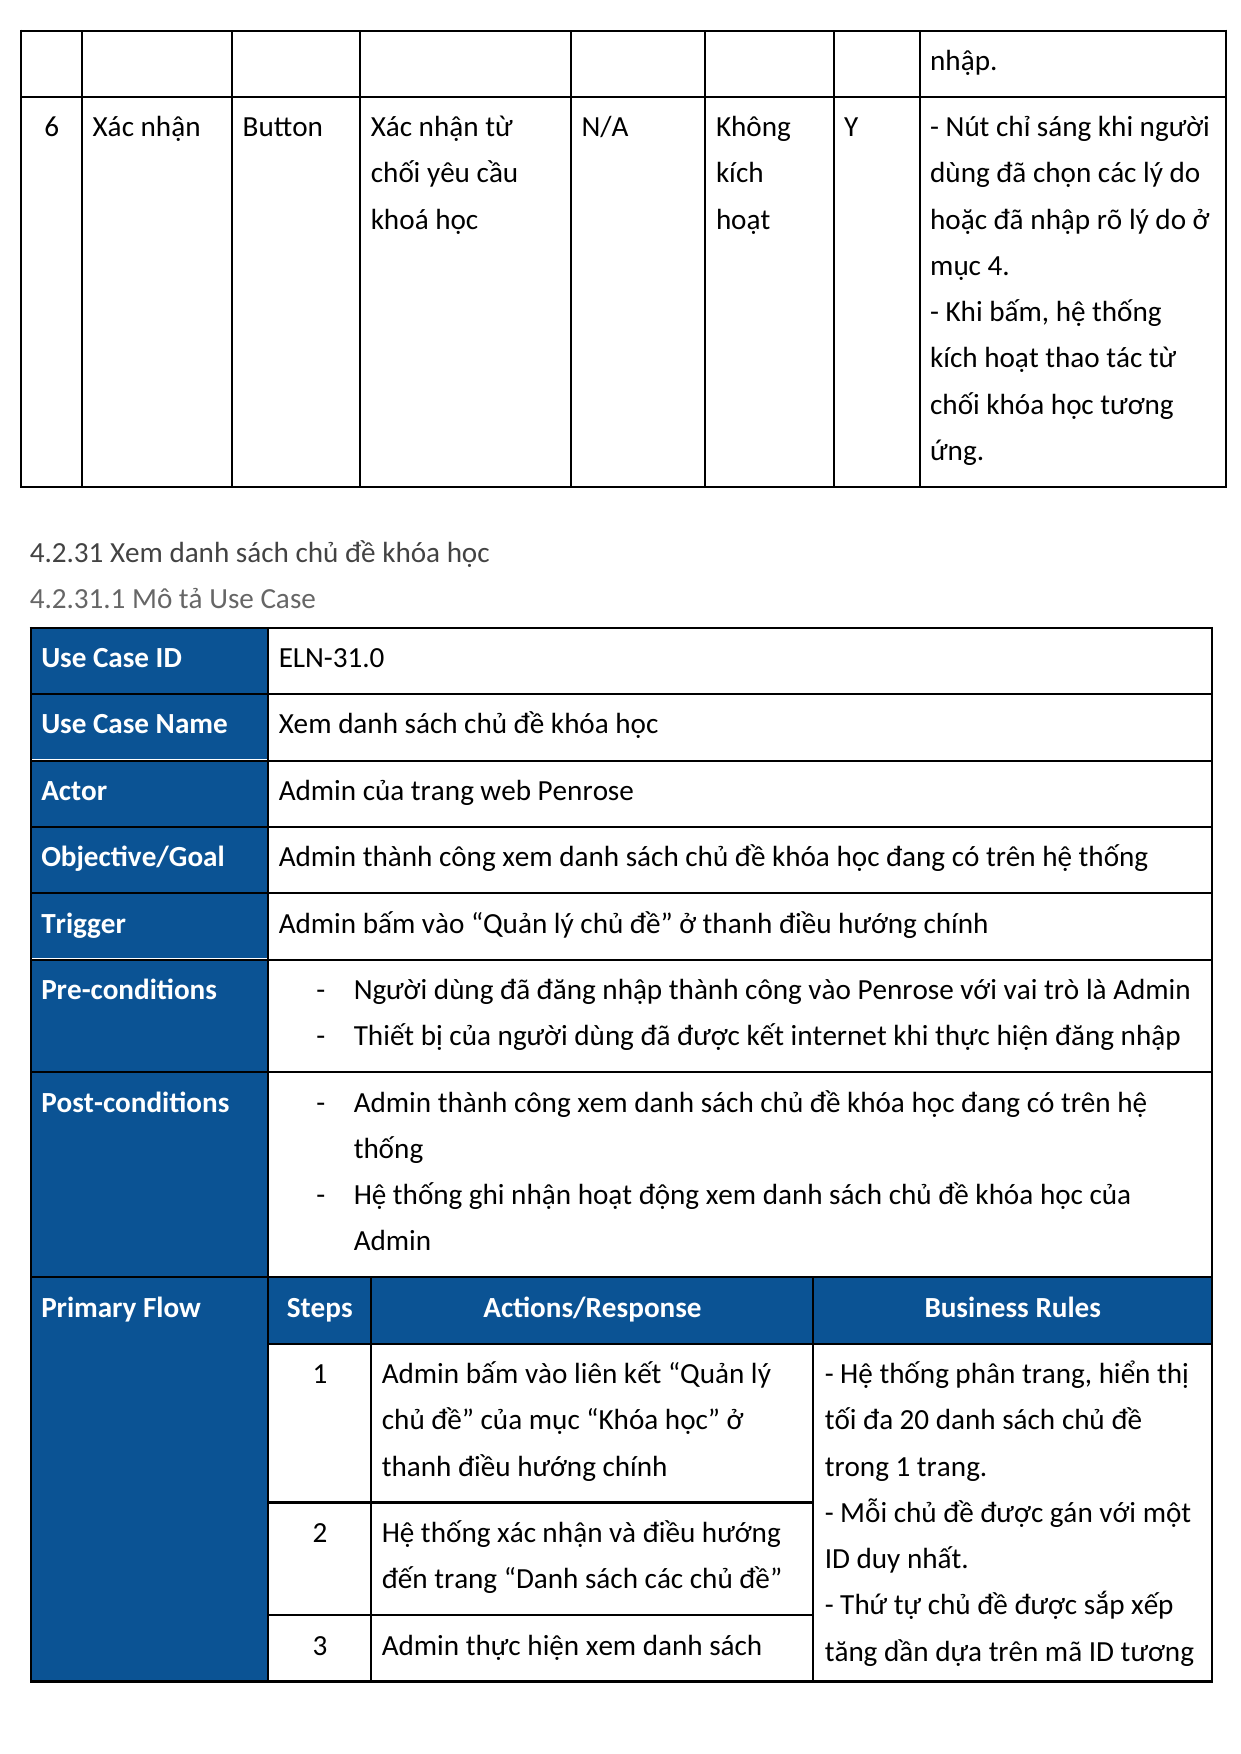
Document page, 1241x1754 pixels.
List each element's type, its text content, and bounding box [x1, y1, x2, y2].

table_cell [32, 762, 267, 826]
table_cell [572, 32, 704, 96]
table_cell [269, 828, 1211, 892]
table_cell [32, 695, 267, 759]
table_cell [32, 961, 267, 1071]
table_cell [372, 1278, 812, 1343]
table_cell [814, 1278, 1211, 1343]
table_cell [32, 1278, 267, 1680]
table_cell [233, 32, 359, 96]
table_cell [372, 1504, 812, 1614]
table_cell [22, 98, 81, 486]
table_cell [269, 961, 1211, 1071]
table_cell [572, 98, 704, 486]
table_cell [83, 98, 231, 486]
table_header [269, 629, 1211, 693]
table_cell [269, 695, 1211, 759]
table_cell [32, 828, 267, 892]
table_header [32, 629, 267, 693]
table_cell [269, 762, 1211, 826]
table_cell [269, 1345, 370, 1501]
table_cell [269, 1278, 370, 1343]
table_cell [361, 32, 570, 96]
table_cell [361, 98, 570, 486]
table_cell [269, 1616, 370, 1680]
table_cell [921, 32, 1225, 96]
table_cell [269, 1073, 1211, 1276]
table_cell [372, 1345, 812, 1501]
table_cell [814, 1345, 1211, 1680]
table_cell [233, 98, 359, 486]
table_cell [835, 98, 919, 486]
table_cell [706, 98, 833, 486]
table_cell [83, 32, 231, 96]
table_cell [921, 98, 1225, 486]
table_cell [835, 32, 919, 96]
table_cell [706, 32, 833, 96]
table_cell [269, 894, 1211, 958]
subtitle 4.2.31 Xem danh sách chủ đề khóa học [29, 534, 1211, 570]
subtitle 4.2.31.1 Mô tả Use Case [29, 581, 1211, 616]
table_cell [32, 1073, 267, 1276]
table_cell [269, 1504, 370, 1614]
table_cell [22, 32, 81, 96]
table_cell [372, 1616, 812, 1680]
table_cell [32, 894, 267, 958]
